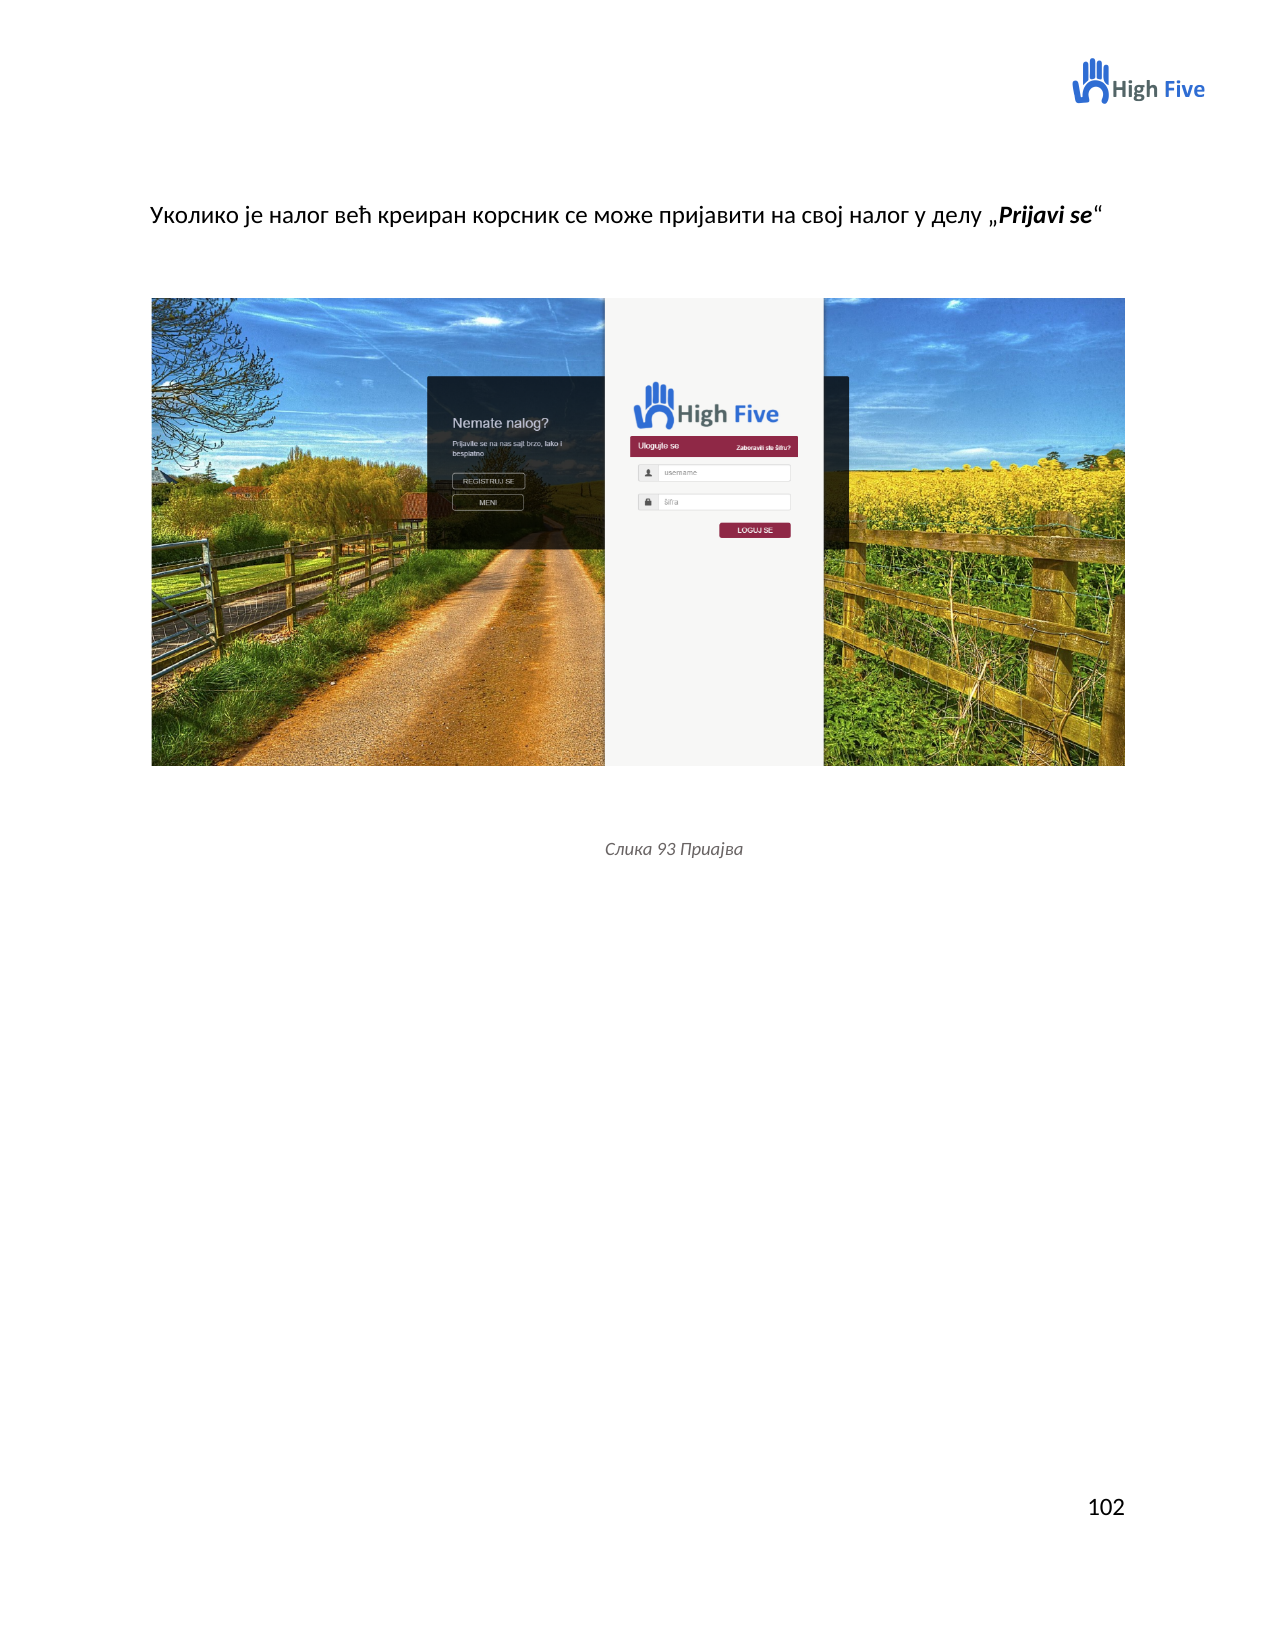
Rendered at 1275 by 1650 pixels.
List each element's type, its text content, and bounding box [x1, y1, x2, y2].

text Слика 93 Приајва [150, 837, 1125, 860]
text Уколико је налог већ креиран корсник се може пријавити на свој налог у делу „Prijavi se“ [150, 199, 1125, 230]
picture [1069, 53, 1223, 110]
picture [151, 298, 1125, 766]
